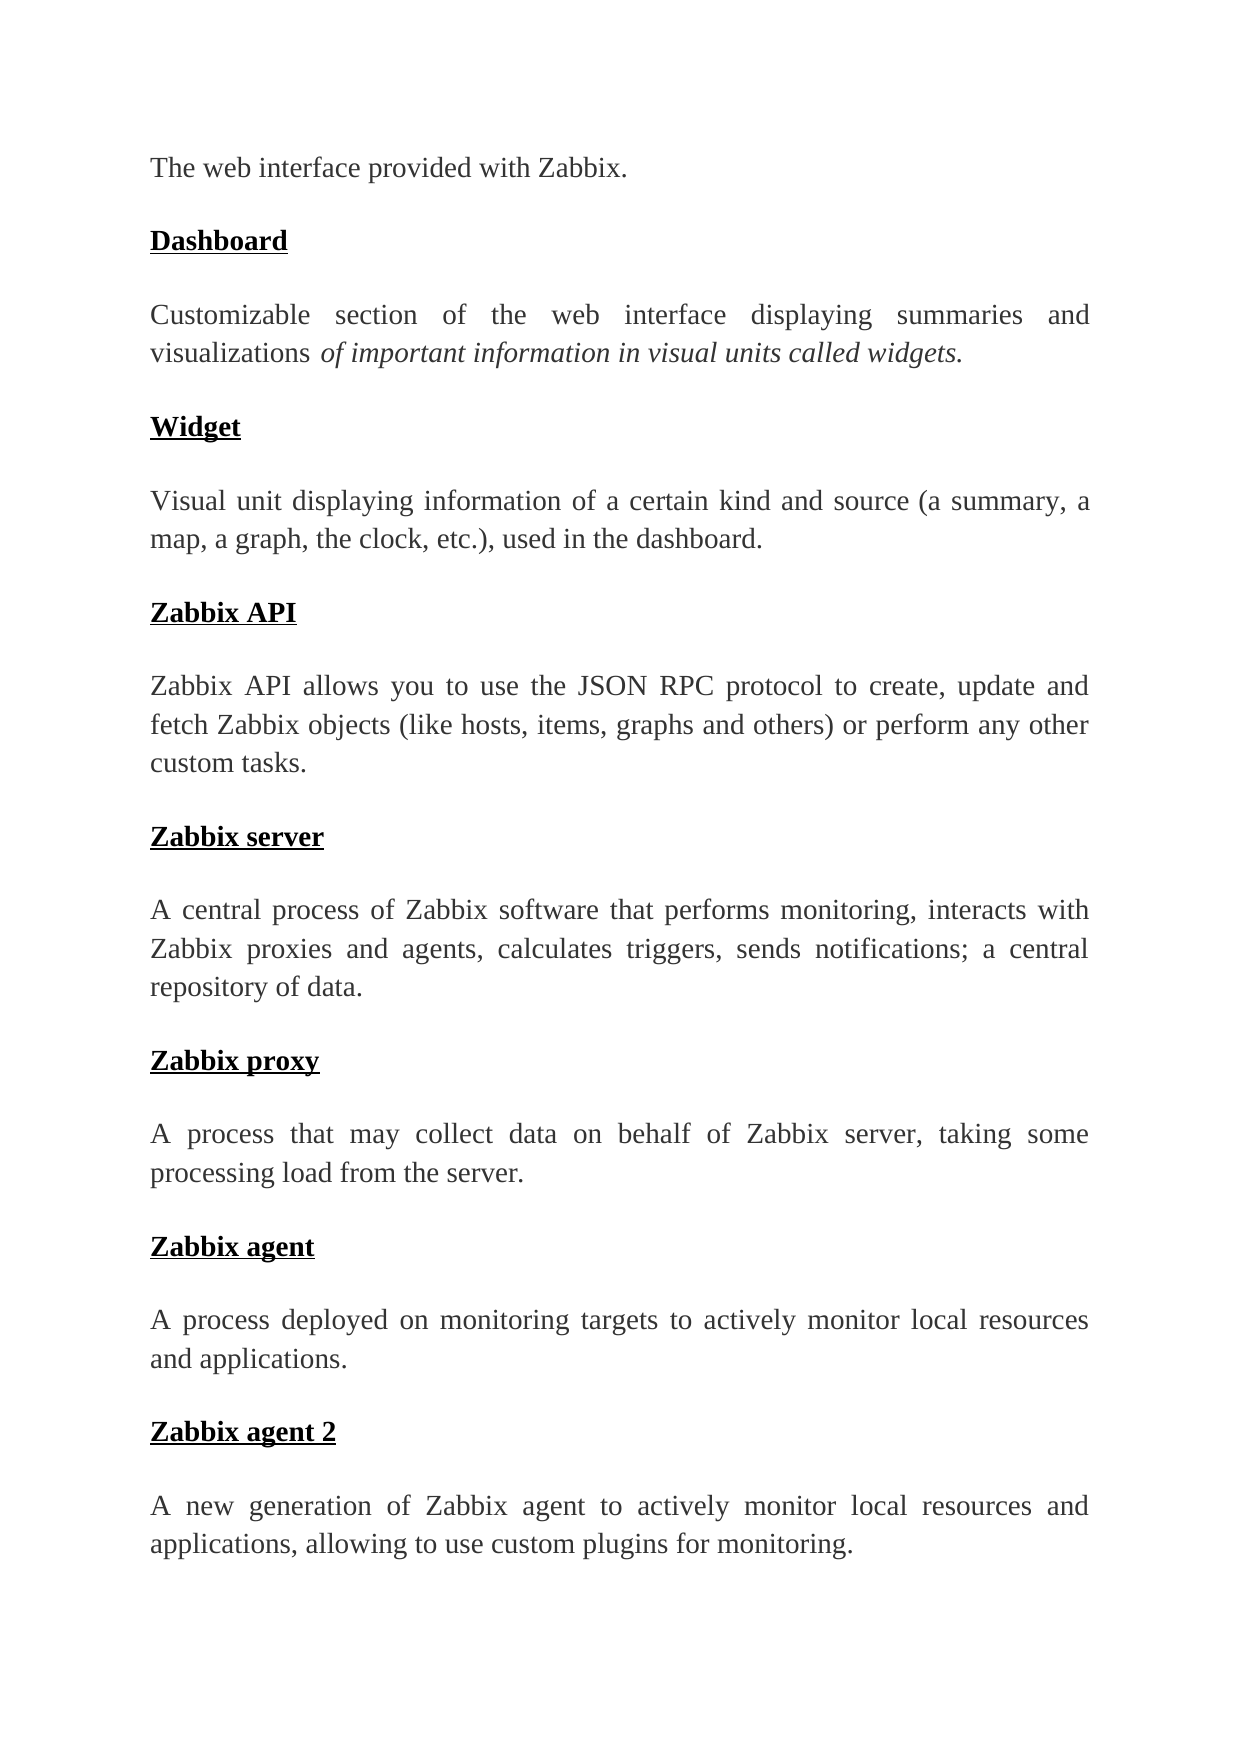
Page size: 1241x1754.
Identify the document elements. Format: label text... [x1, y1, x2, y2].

text Dashboard [150, 223, 1090, 257]
text The web interface provided with Zabbix. [150, 150, 1090, 183]
text Customizable section of the web interface displaying summaries and visualizations of important information in visual units called widgets. [150, 297, 1090, 369]
text Zabbix agent [150, 1229, 1090, 1262]
text Zabbix server [150, 819, 1090, 852]
text Zabbix proxy [150, 1043, 1090, 1077]
text A central process of Zabbix software that performs monitoring, interacts with Zabbix proxies and agents, calculates triggers, sends notifications; a central repository of data. [150, 892, 1090, 1003]
text Zabbix agent 2 [150, 1414, 1090, 1448]
text Visual unit displaying information of a certain kind and source (a summary, a map, a graph, the clock, etc.), used in the dashboard. [150, 483, 1090, 555]
text A process that may collect data on behalf of Zabbix server, taking some processing load from the server. [150, 1117, 1090, 1189]
text Widget [150, 409, 1090, 443]
text A new generation of Zabbix agent to actively monitor local resources and applications, allowing to use custom plugins for monitoring. [150, 1488, 1090, 1560]
text Zabbix API allows you to use the JSON RPC protocol to create, update and fetch Zabbix objects (like hosts, items, graphs and others) or perform any other custom tasks. [150, 668, 1090, 779]
text A process deployed on monitoring targets to actively monitor local resources and applications. [150, 1302, 1090, 1374]
text Zabbix API [150, 595, 1090, 628]
